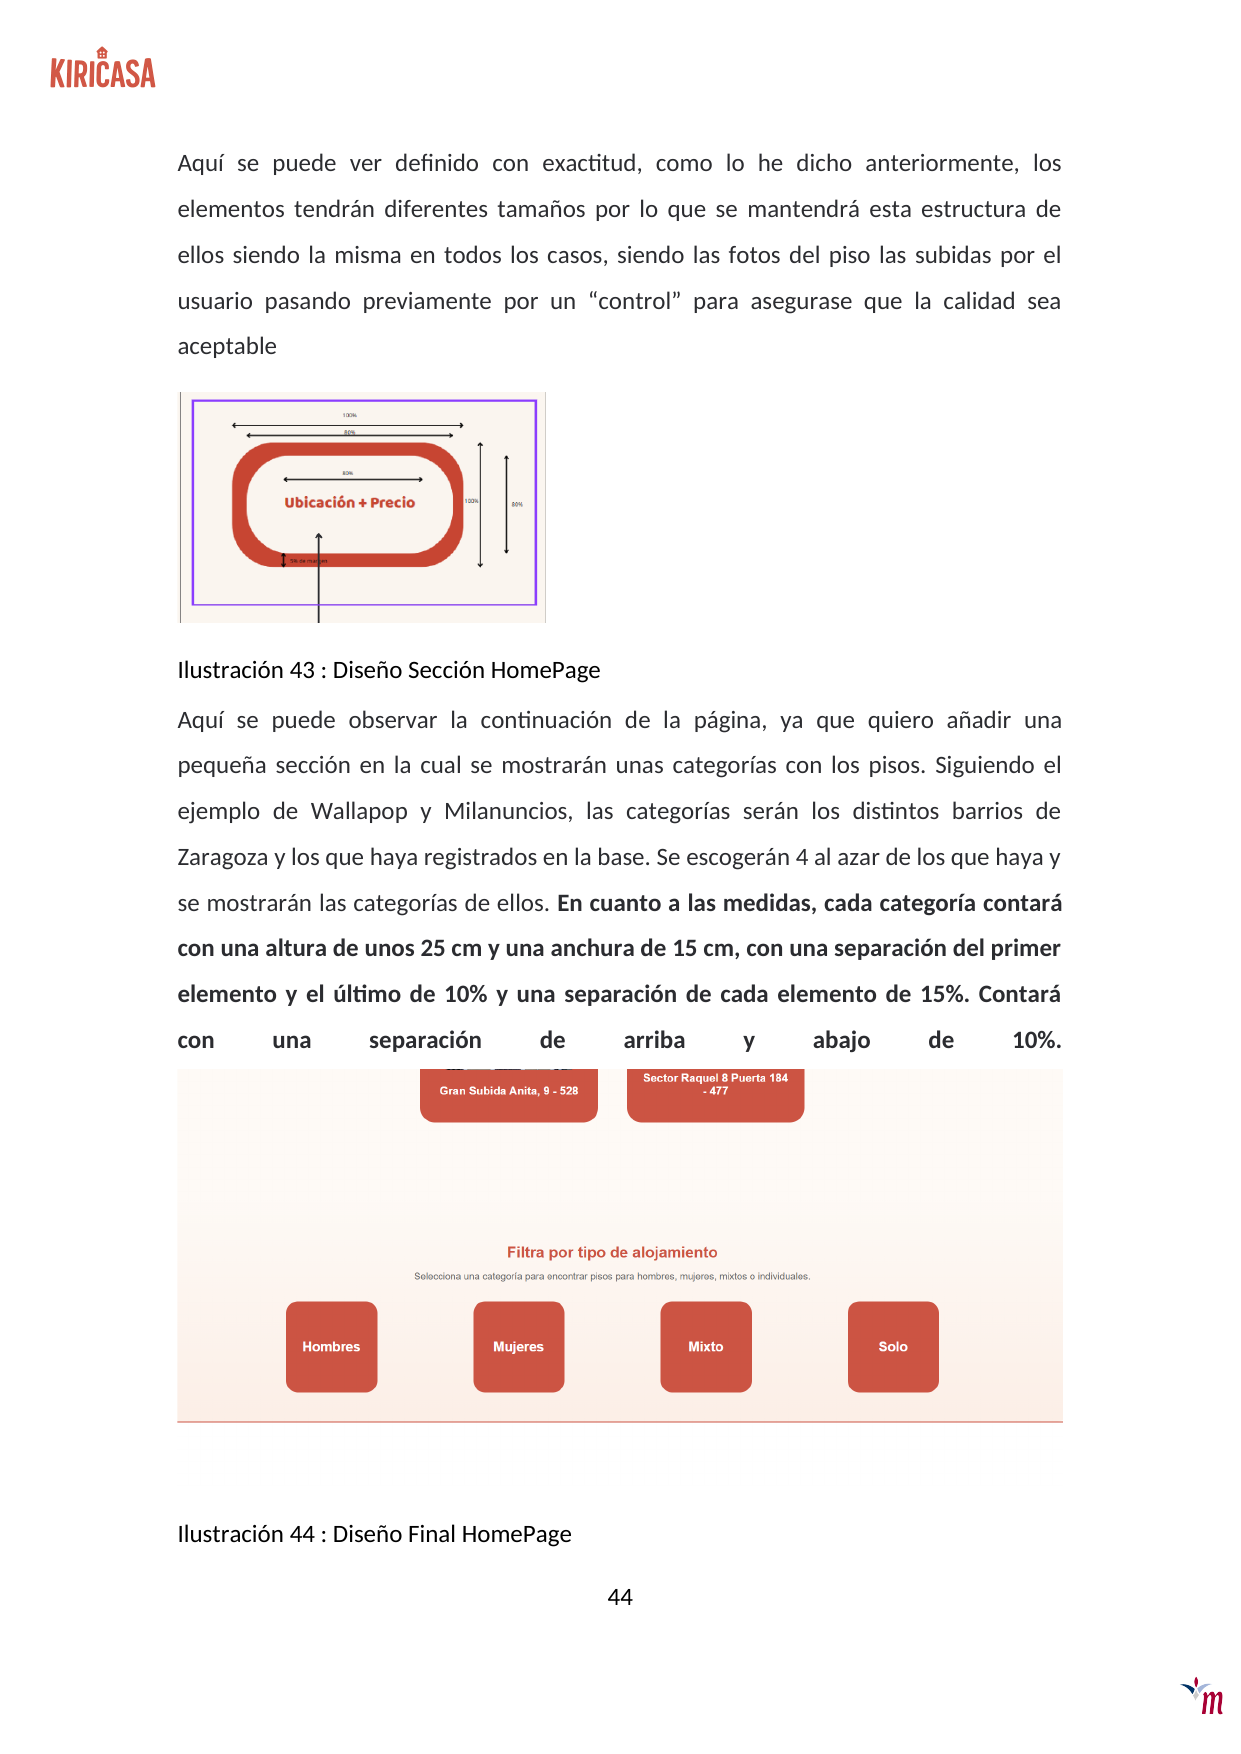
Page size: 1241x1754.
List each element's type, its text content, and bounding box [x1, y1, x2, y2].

picture [177, 392, 546, 623]
picture [177, 1069, 1063, 1486]
picture [46, 40, 156, 94]
text Aquí se puede ver definido con exactitud, como lo he dicho anteriormente, los elementos tendrán diferentes tamaños por lo que se mantendrá esta estructura de ellos siendo la misma en todos los casos, siendo las fotos del piso las subidas por el usuario pasando previamente por un “control” para asegurase que la calidad sea aceptable [177, 148, 1063, 361]
picture [1168, 1665, 1241, 1732]
text Ilustración 43 : Diseño Sección HomePage [177, 654, 1063, 685]
text Ilustración 44 : Diseño Final HomePage [177, 1518, 1063, 1548]
text Aquí se puede observar la continuación de la página, ya que quiero añadir una pequeña sección en la cual se mostrarán unas categorías con los pisos. Siguiendo el ejemplo de Wallapop y Milanuncios, las categorías serán los distintos barrios de Zaragoza y los que haya registrados en la base. Se escogerán 4 al azar de los que haya y se mostrarán las categorías de ellos. En cuanto a las medidas, cada categoría contará con una altura de unos 25 cm y una anchura de 15 cm, con una separación del primer elemento y el último de 10% y una separación de cada elemento de 15%. Contará con una separación de arriba y abajo de 10%. [177, 704, 1063, 1069]
